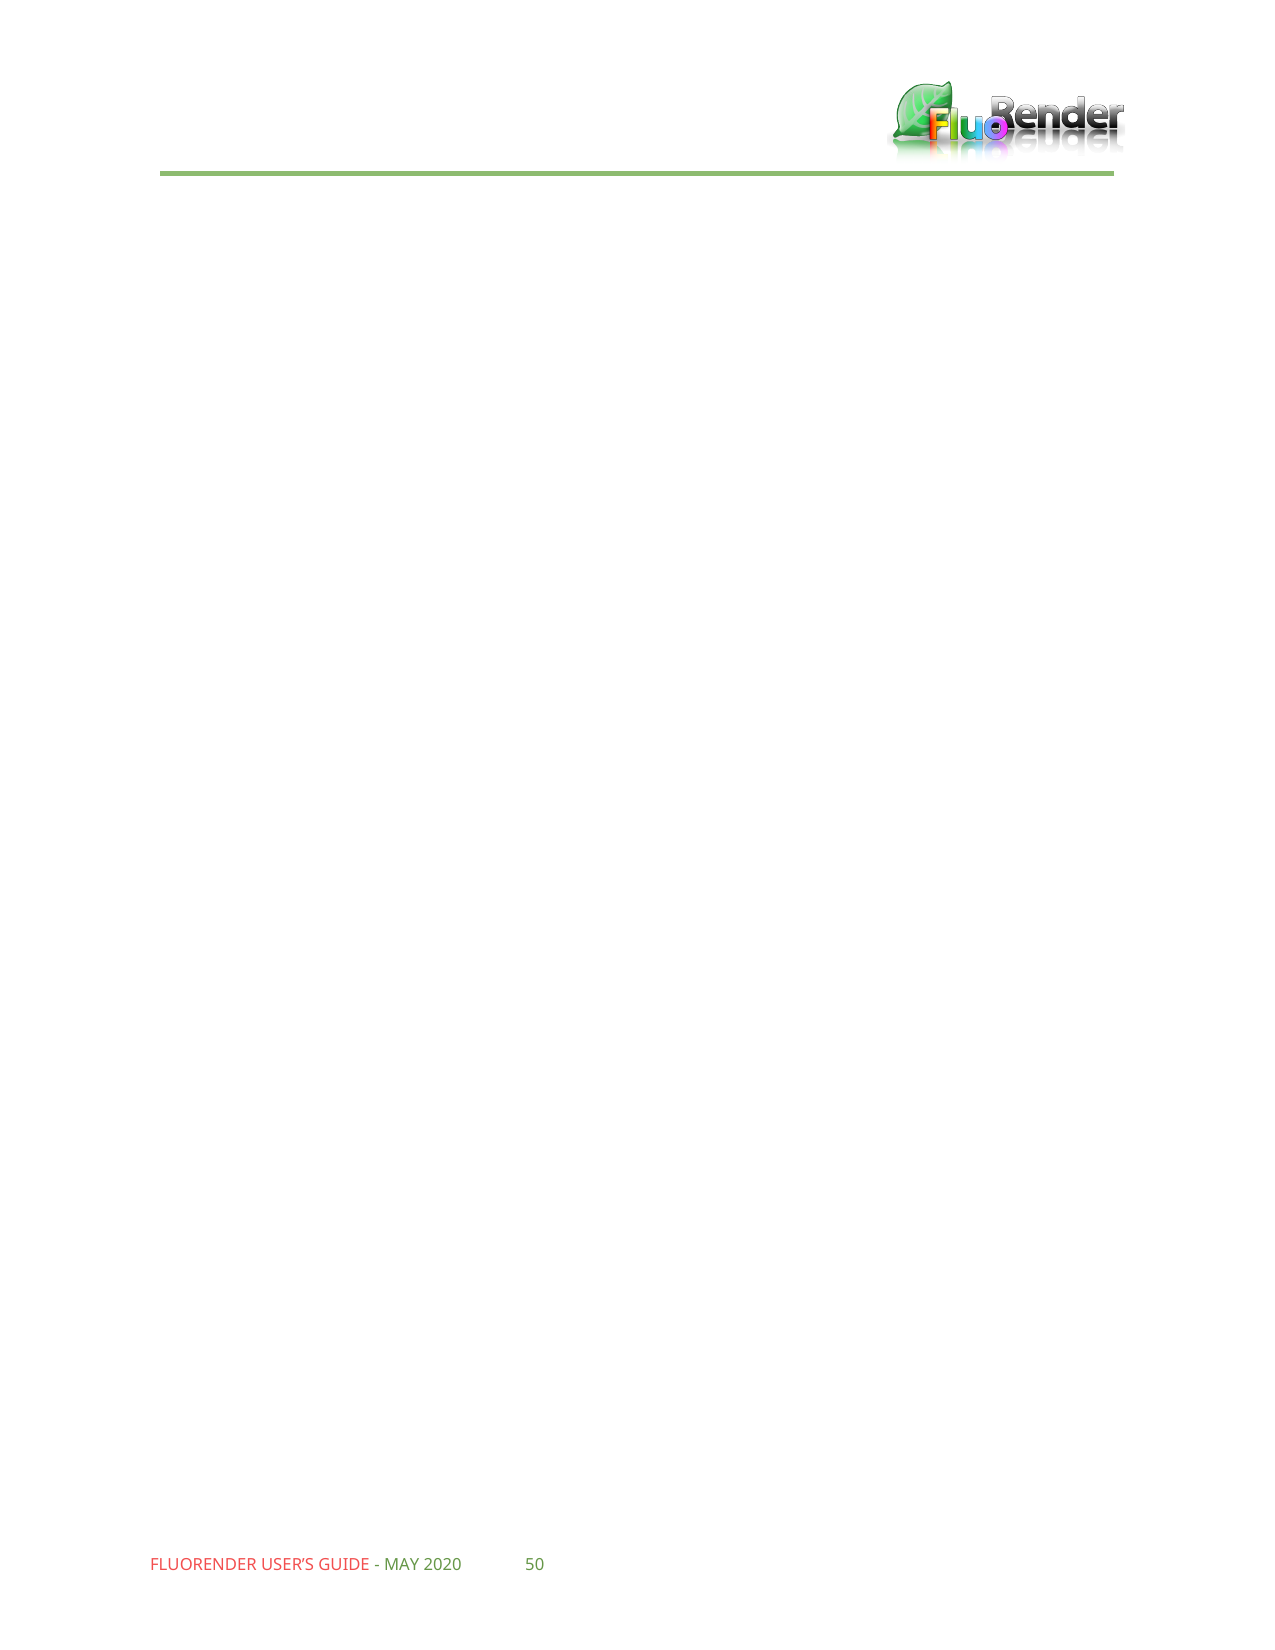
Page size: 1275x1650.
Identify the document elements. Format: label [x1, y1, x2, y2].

picture [887, 75, 1125, 165]
